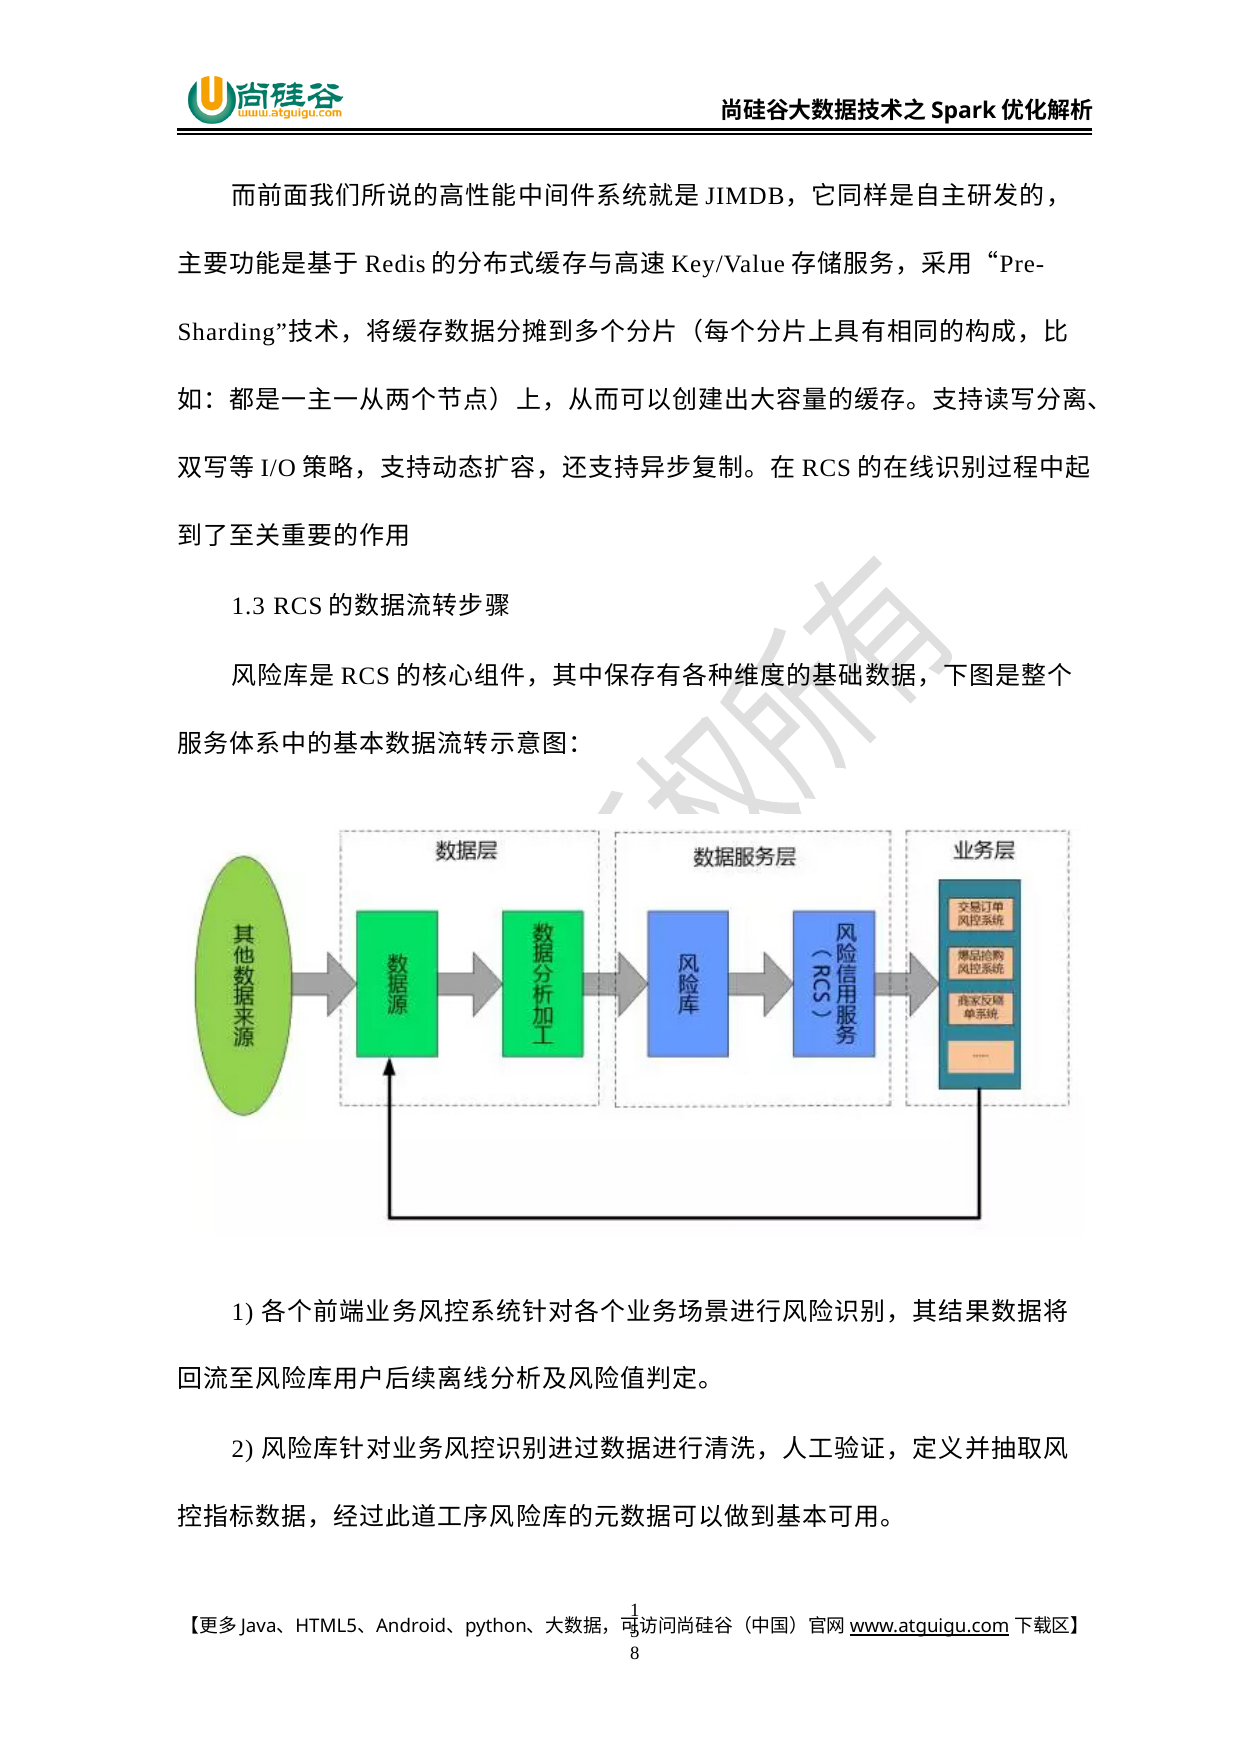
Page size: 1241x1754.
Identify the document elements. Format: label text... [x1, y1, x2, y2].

picture [177, 814, 1092, 1236]
text 1) 各个前端业务风控系统针对各个业务场景进行风险识别，其结果数据将回流至风险库用户后续离线分析及风险值判定。 [177, 1275, 1092, 1411]
text 2) 风险库针对业务风控识别进过数据进行清洗，人工验证，定义并抽取风控指标数据，经过此道工序风险库的元数据可以做到基本可用。 [177, 1413, 1092, 1549]
text 而前面我们所说的高性能中间件系统就是JIMDB，它同样是自主研发的，主要功能是基于Redis的分布式缓存与高速Key/Value存储服务，采用“Pre-Sharding”技术，将缓存数据分摊到多个分片（每个分片上具有相同的构成，比如：都是一主一从两个节点）上，从而可以创建出大容量的缓存。支持读写分离、双写等I/O策略，支持动态扩容，还支持异步复制。在RCS的在线识别过程中起到了至关重要的作用 [177, 160, 1092, 567]
text 1.3 RCS的数据流转步骤 [177, 569, 1092, 637]
picture [177, 68, 362, 128]
text 风险库是RCS的核心组件，其中保存有各种维度的基础数据，下图是整个服务体系中的基本数据流转示意图： [177, 639, 1092, 775]
